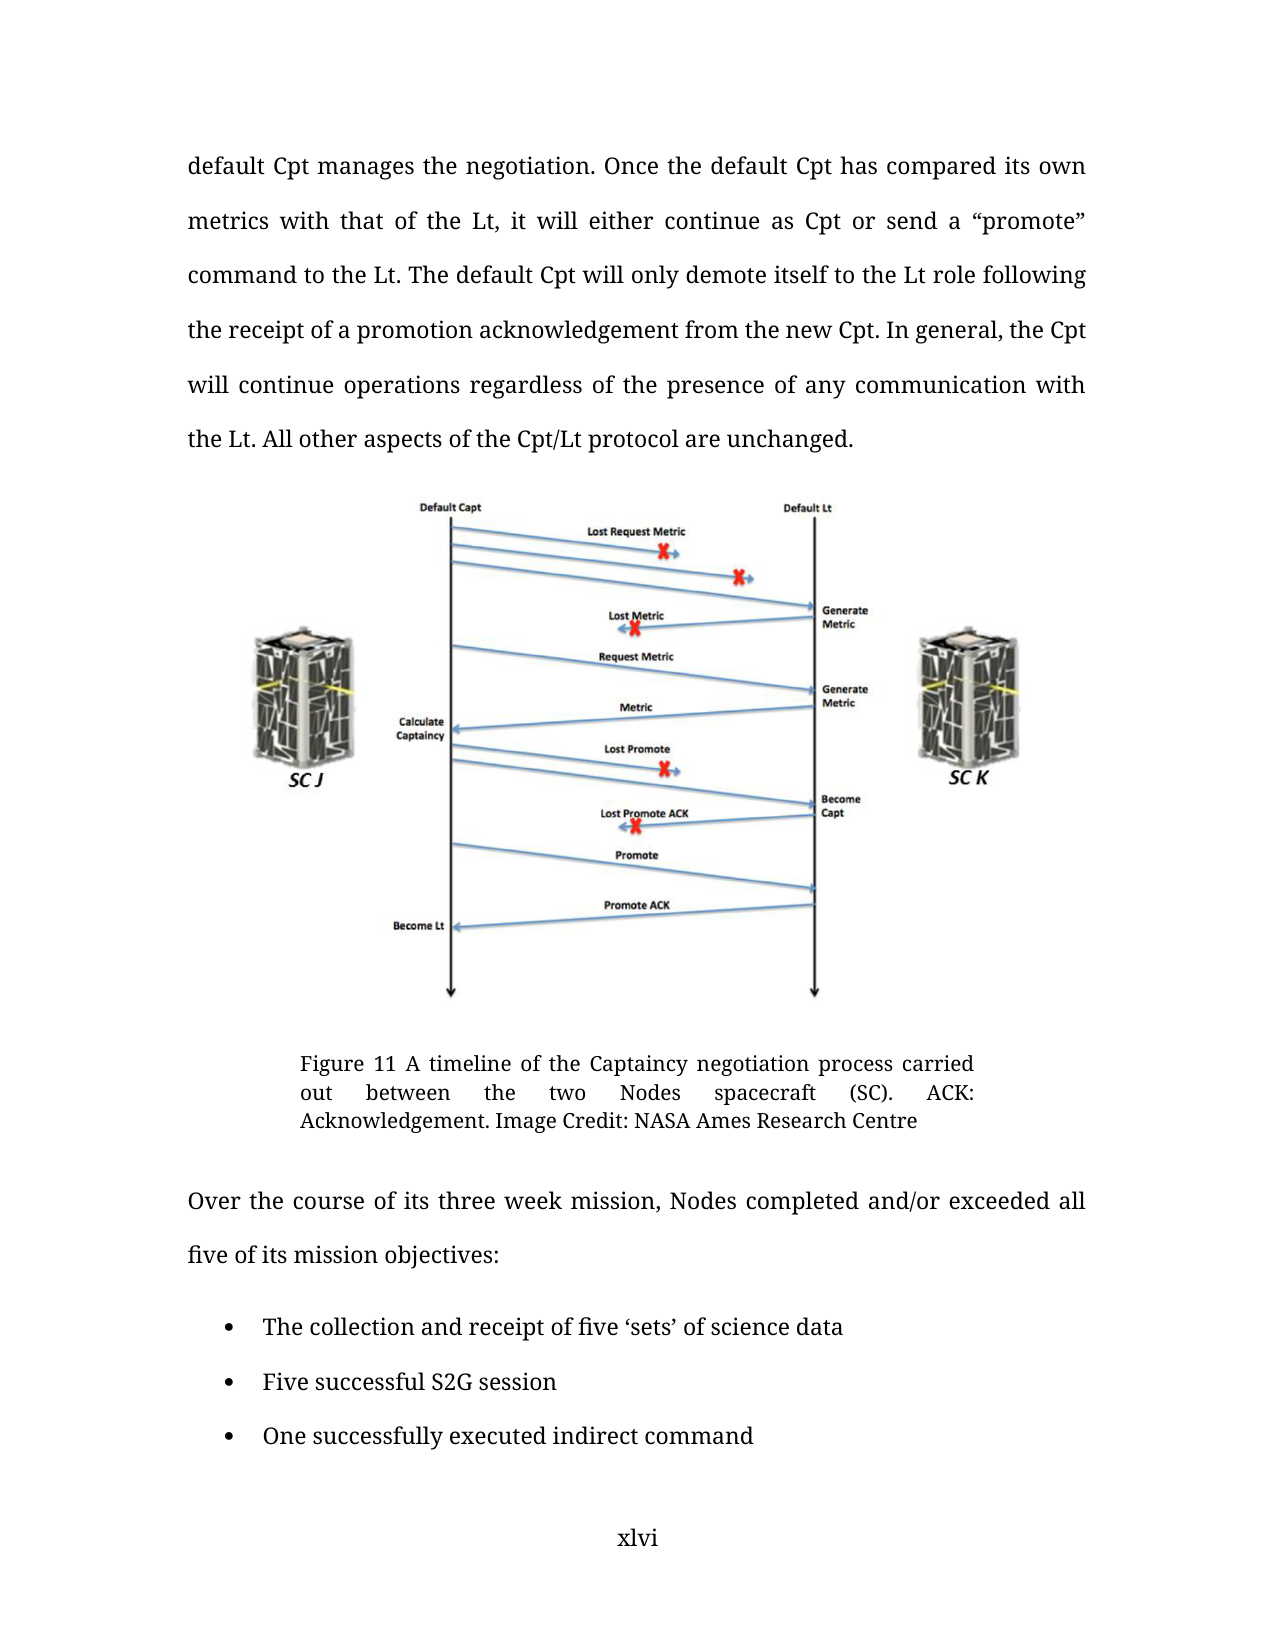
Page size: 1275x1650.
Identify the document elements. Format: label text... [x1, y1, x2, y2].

text Figure 11 A timeline of the Captaincy negotiation process carried out between the two Nodes spacecraft (SC). ACK: Acknowledgement. Image Credit: NASA Ames Research Centre [300, 1049, 975, 1135]
list Five successful S2G session [225, 1365, 1087, 1397]
picture [242, 494, 1033, 1010]
list The collection and receipt of five ‘sets’ of science data [225, 1311, 1087, 1342]
list One successfully executed indirect command [225, 1420, 1087, 1451]
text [187, 150, 1087, 455]
text Over the course of its three week mission, Nodes completed and/or exceeded all five of its mission objectives: [187, 1185, 1087, 1271]
